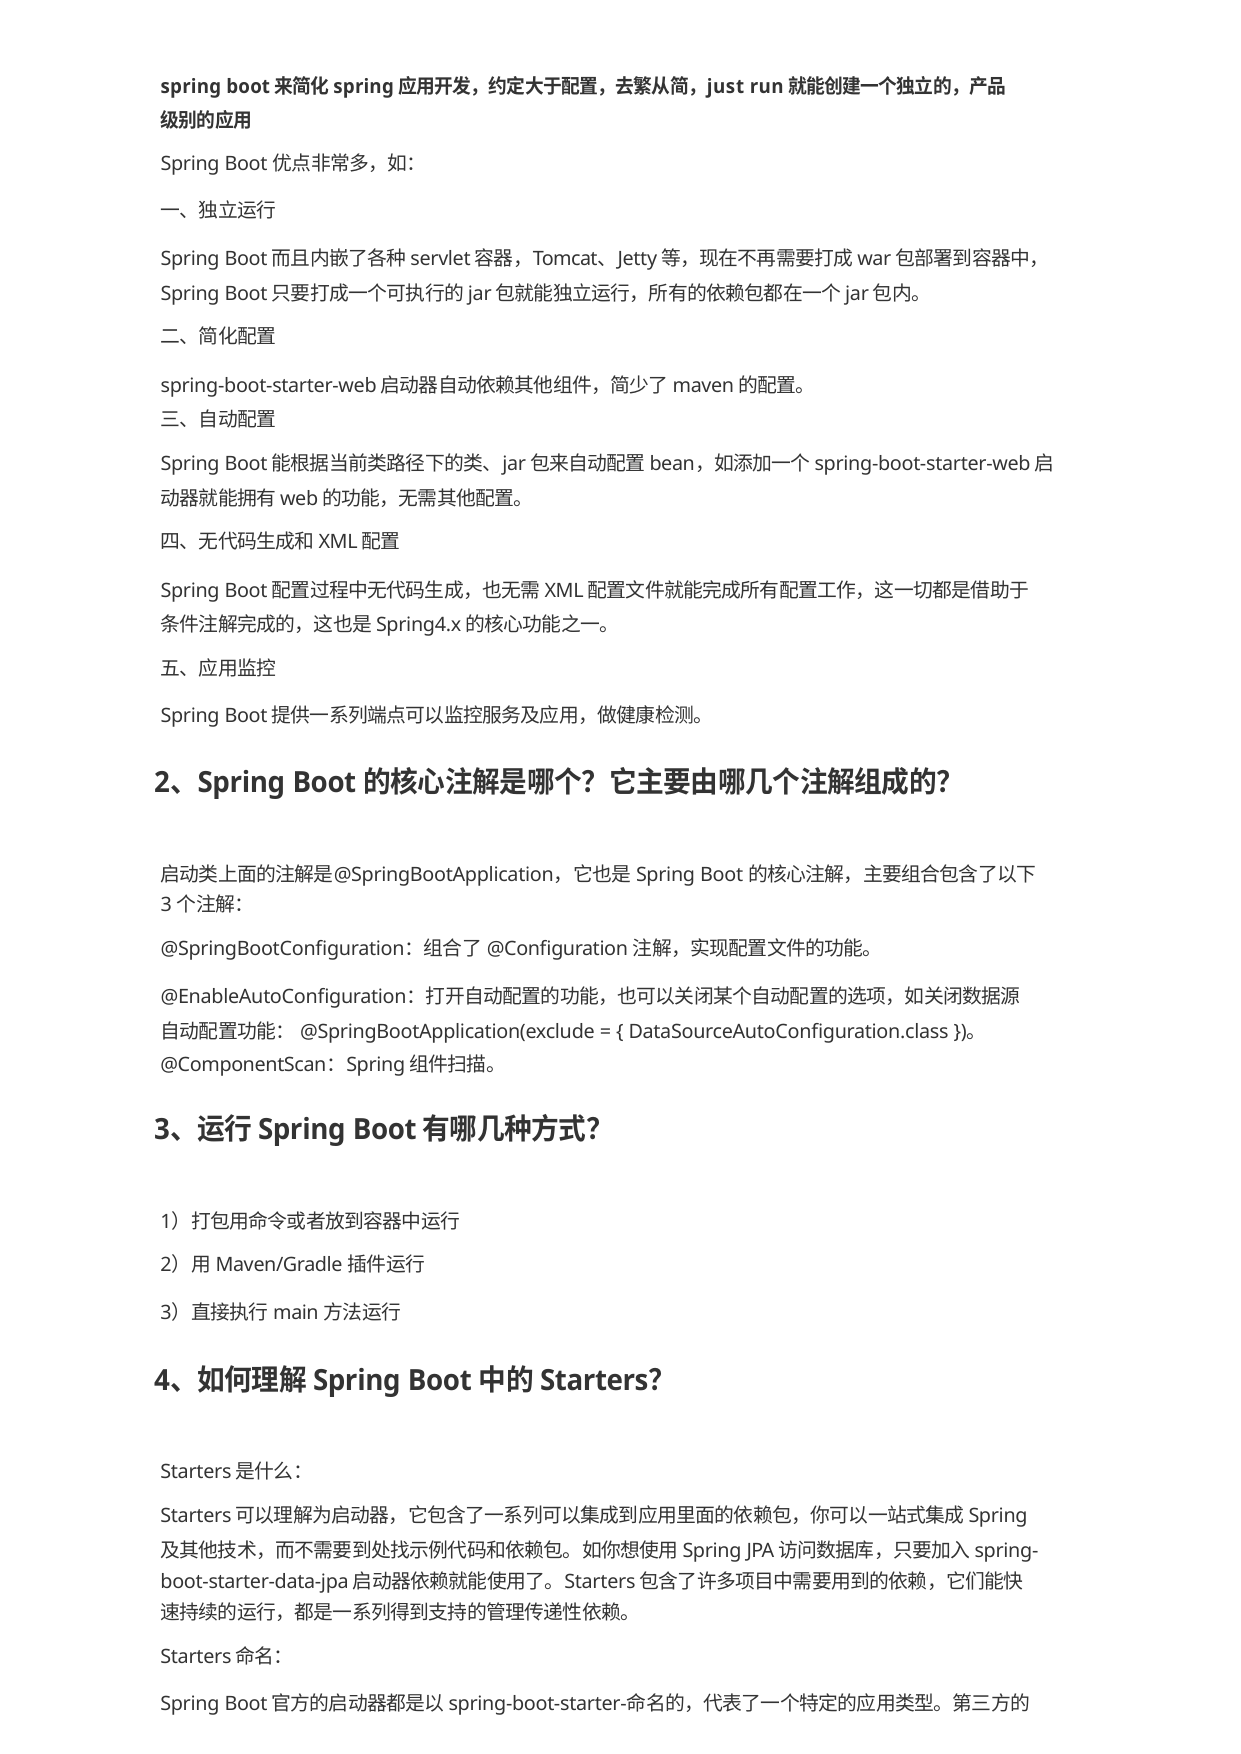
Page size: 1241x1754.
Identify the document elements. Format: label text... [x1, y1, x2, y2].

subtitle 2、Spring Boot 的核心注解是哪个？它主要由哪几个注解组成的？ [154, 759, 1124, 801]
text Spring Boot提供一系列端点可以监控服务及应用，做健康检测。 [0, 684, 1124, 732]
text @SpringBootConﬁguration：组合了 @Conﬁguration 注解，实现配置文件的功能。 [0, 918, 1124, 965]
text 2）用 Maven/Gradle 插件运行 [160, 1234, 1124, 1281]
text 一、独立运行 [0, 180, 1124, 226]
text 条件注解完成的，这也是Spring4.x的核心功能之一。 [0, 607, 1124, 638]
text Spring Boot官方的启动器都是以spring-boot-starter-命名的，代表了一个特定的应用类型。第三方的 [160, 1673, 1124, 1720]
subtitle 3、运行Spring Boot有哪几种方式？ [154, 1106, 1124, 1148]
text Spring Boot只要打成一个可执行的jar包就能独立运行，所有的依赖包都在一个jar包内。 [0, 276, 1124, 307]
text 三、自动配置 [0, 402, 1124, 433]
text 3 个注解： [0, 887, 1124, 918]
text 启动类上面的注解是@SpringBootApplication，它也是 Spring Boot 的核心注解，主要组合包含了以下 [0, 859, 1124, 887]
text 级别的应用 [0, 103, 1124, 133]
subtitle 4、如何理解 Spring Boot 中的 Starters？ [154, 1356, 1124, 1398]
text Starters是什么： [160, 1456, 1124, 1484]
text 四、无代码生成和XML配置 [0, 511, 1124, 558]
text 1）打包用命令或者放到容器中运行 [160, 1206, 1124, 1234]
text Spring Boot配置过程中无代码生成，也无需XML配置文件就能完成所有配置工作，这一切都是借助于 [0, 558, 1124, 607]
text 五、应用监控 [0, 638, 1124, 684]
text @EnableAutoConﬁguration：打开自动配置的功能，也可以关闭某个自动配置的选项，如关闭数据源 [0, 965, 1124, 1013]
text boot-starter-data-jpa启动器依赖就能使用了。Starters包含了许多项目中需要用到的依赖，它们能快 [160, 1564, 1124, 1595]
text Starters命名： [160, 1626, 1124, 1673]
text Starters可以理解为启动器，它包含了一系列可以集成到应用里面的依赖包，你可以一站式集成Spring [160, 1484, 1124, 1532]
text 自动配置功能： @SpringBootApplication(exclude = { DataSourceAutoConﬁguration.class })。 [0, 1013, 1124, 1045]
text Spring Boot而且内嵌了各种servlet容器，Tomcat、Jetty等，现在不再需要打成war包部署到容器中， [0, 226, 1124, 276]
text spring-boot-starter-web启动器自动依赖其他组件，简少了maven的配置。 [0, 353, 1124, 402]
text @ComponentScan：Spring组件扫描。 [160, 1045, 1124, 1078]
text 速持续的运行，都是一系列得到支持的管理传递性依赖。 [160, 1595, 1124, 1626]
text Spring Boot 优点非常多，如： [0, 133, 1124, 180]
text 动器就能拥有web的功能，无需其他配置。 [0, 480, 1124, 511]
text spring boot来简化spring应用开发，约定大于配置，去繁从简，just run就能创建一个独立的，产品 [0, 56, 1124, 103]
text Spring Boot能根据当前类路径下的类、jar包来自动配置bean，如添加一个spring-boot-starter-web启 [0, 433, 1124, 480]
text 及其他技术，而不需要到处找示例代码和依赖包。如你想使用Spring JPA访问数据库，只要加入spring- [160, 1532, 1124, 1564]
text 二、简化配置 [0, 307, 1124, 353]
text 3）直接执行 main 方法运行 [160, 1281, 1124, 1329]
